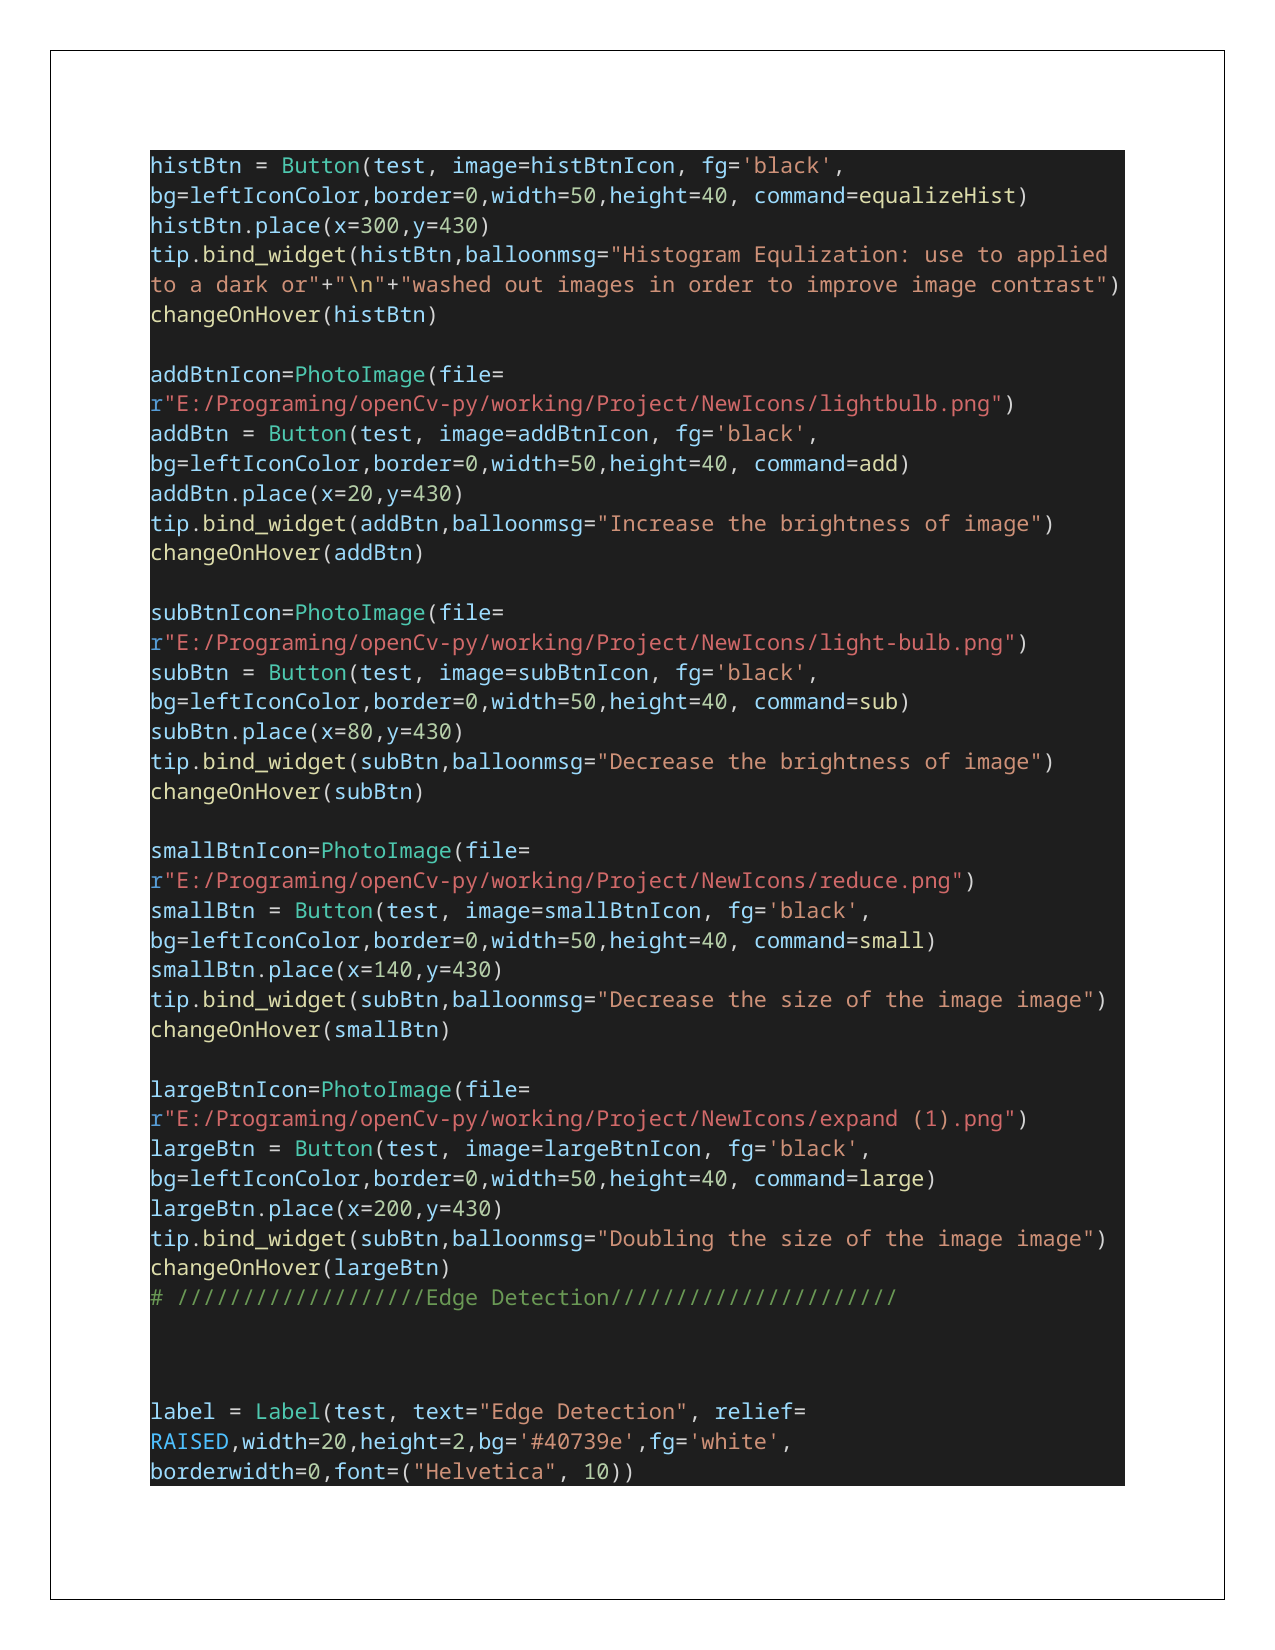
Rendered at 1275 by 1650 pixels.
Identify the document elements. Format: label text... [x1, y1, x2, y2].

text changeOnHover(subBtn) [150, 776, 1125, 805]
text histBtn.place(x=300,y=430) [150, 209, 1125, 239]
text smallBtn.place(x=140,y=430) [150, 954, 1125, 984]
text changeOnHover(addBtn) [150, 537, 1125, 567]
text changeOnHover(smallBtn) [150, 1014, 1125, 1044]
text subBtn.place(x=80,y=430) [150, 716, 1125, 746]
text changeOnHover(histBtn) [150, 299, 1125, 329]
text changeOnHover(largeBtn) [150, 1252, 1125, 1282]
text tip.bind_widget(subBtn,balloonmsg="Decrease the brightness of image") [150, 746, 1125, 776]
text tip.bind_widget(subBtn,balloonmsg="Decrease the size of the image image") [150, 984, 1125, 1014]
text largeBtn = Button(test, image=largeBtnIcon, fg='black', bg=leftIconColor,border=0,width=50,height=40, command=large) [150, 1133, 1125, 1193]
text largeBtnIcon=PhotoImage(file= r"E:/Programing/openCv-py/working/Project/NewIcons/expand (1).png") [150, 1073, 1125, 1133]
text tip.bind_widget(addBtn,balloonmsg="Increase the brightness of image") [150, 507, 1125, 537]
text smallBtn = Button(test, image=smallBtnIcon, fg='black', bg=leftIconColor,border=0,width=50,height=40, command=small) [150, 895, 1125, 954]
text largeBtn.place(x=200,y=430) [150, 1193, 1125, 1222]
text histBtn = Button(test, image=histBtnIcon, fg='black', bg=leftIconColor,border=0,width=50,height=40, command=equalizeHist) [150, 150, 1125, 209]
text addBtn = Button(test, image=addBtnIcon, fg='black', bg=leftIconColor,border=0,width=50,height=40, command=add) [150, 418, 1125, 478]
text smallBtnIcon=PhotoImage(file= r"E:/Programing/openCv-py/working/Project/NewIcons/reduce.png") [150, 835, 1125, 895]
text subBtnIcon=PhotoImage(file= r"E:/Programing/openCv-py/working/Project/NewIcons/light-bulb.png") [150, 597, 1125, 656]
text addBtnIcon=PhotoImage(file= r"E:/Programing/openCv-py/working/Project/NewIcons/lightbulb.png") [150, 358, 1125, 418]
text label = Label(test, text="Edge Detection", relief= RAISED,width=20,height=2,bg='#40739e',fg='white', borderwidth=0,font=("Helvetica", 10)) [150, 1396, 1125, 1486]
text subBtn = Button(test, image=subBtnIcon, fg='black', bg=leftIconColor,border=0,width=50,height=40, command=sub) [150, 656, 1125, 716]
text addBtn.place(x=20,y=430) [150, 478, 1125, 507]
text # ///////////////////Edge Detection////////////////////// [150, 1282, 1125, 1312]
text tip.bind_widget(histBtn,balloonmsg="Histogram Equlization: use to applied to a dark or"+"\n"+"washed out images in order to improve image contrast") [150, 239, 1125, 299]
text tip.bind_widget(subBtn,balloonmsg="Doubling the size of the image image") [150, 1222, 1125, 1252]
